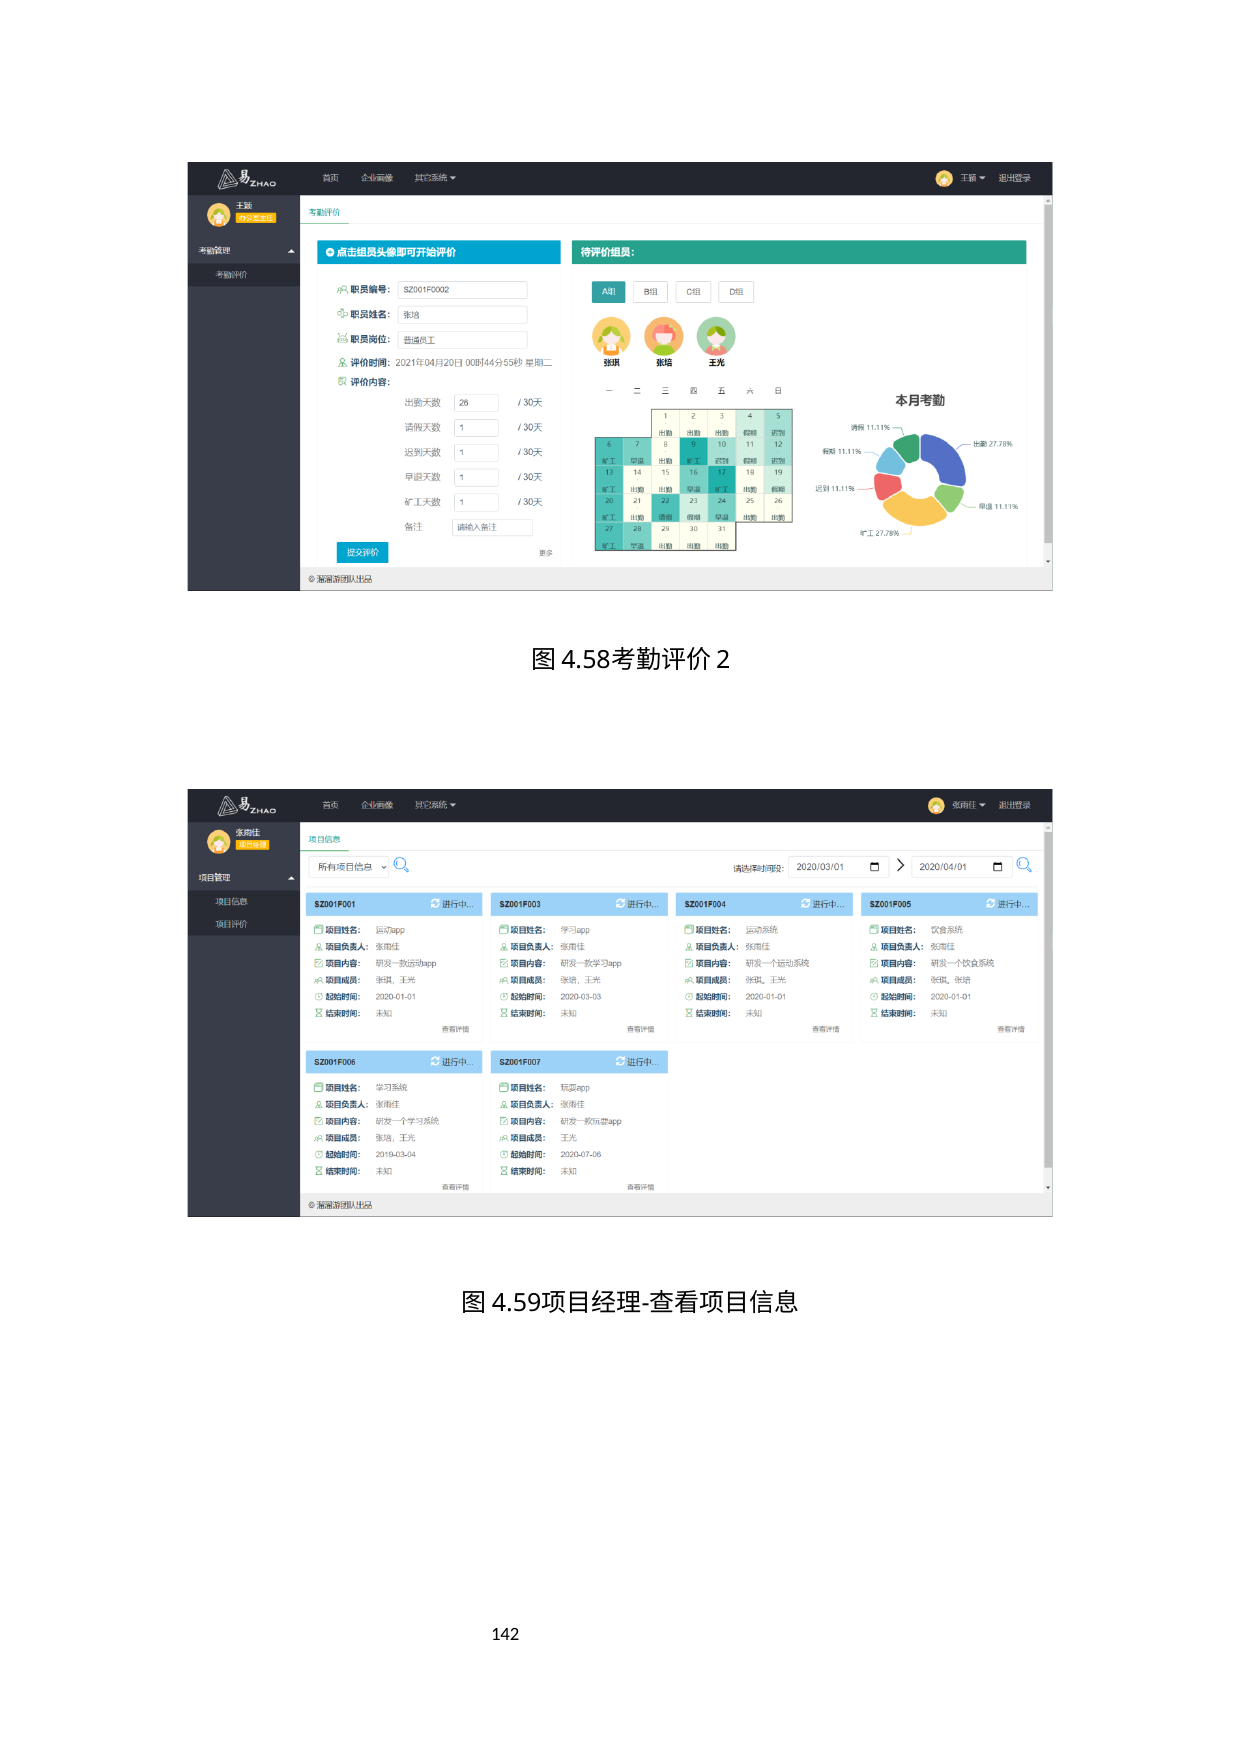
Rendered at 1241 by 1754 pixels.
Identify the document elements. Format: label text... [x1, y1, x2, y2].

text 图4.58考勤评价2 [187, 625, 1053, 690]
text 图4.59项目经理-查看项目信息 [187, 1268, 1053, 1333]
picture [187, 789, 1053, 1217]
picture [187, 162, 1053, 591]
